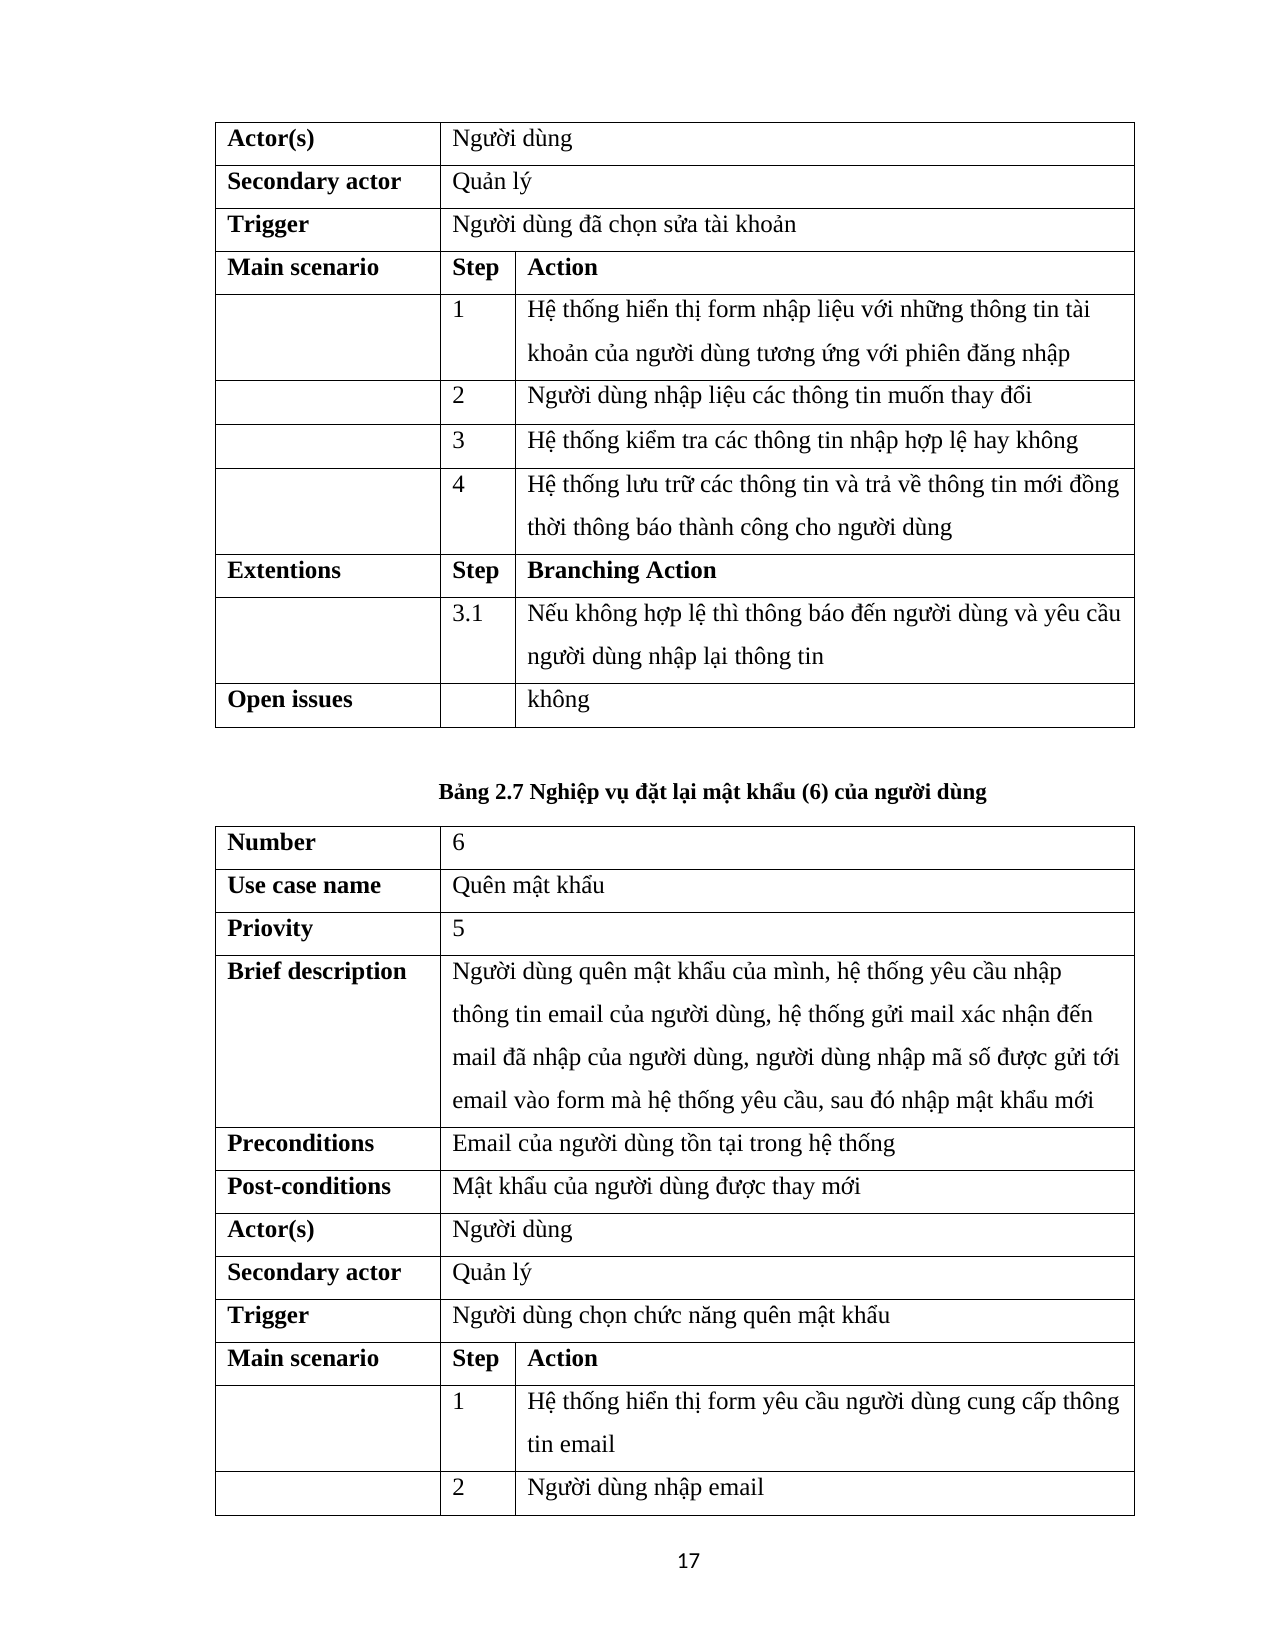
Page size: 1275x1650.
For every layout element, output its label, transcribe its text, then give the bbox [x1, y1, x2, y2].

table_cell Branching Action [516, 555, 1134, 597]
table_header Number [216, 827, 440, 869]
table_cell Trigger [216, 1300, 440, 1342]
table_cell 1 [441, 295, 515, 379]
table_cell Brief description [216, 956, 440, 1127]
table_cell Action [516, 252, 1134, 293]
table_cell Use case name [216, 870, 440, 912]
table_cell 2 [441, 381, 515, 424]
table_cell Quản lý [441, 166, 1134, 208]
table_cell Secondary actor [216, 1257, 440, 1299]
table_cell Hệ thống kiểm tra các thông tin nhập hợp lệ hay không [516, 425, 1134, 468]
table_cell Step [441, 1343, 515, 1385]
table_cell không [516, 684, 1134, 727]
table_cell Người dùng [441, 123, 1134, 165]
table_header 6 [441, 827, 1134, 869]
table_cell Step [441, 252, 515, 293]
table_cell Người dùng nhập liệu các thông tin muốn thay đổi [516, 381, 1134, 424]
table_cell 3.1 [441, 598, 515, 683]
table_cell [216, 1386, 440, 1471]
table_cell Nếu không hợp lệ thì thông báo đến người dùng và yêu cầu người dùng nhập lại thông tin [516, 598, 1134, 683]
table_cell Main scenario [216, 1343, 440, 1385]
table_cell Actor(s) [216, 123, 440, 165]
table_cell Hệ thống hiển thị form yêu cầu người dùng cung cấp thông tin email [516, 1386, 1134, 1471]
table_cell 2 [441, 1472, 515, 1515]
table_cell 5 [441, 913, 1134, 955]
table_cell Action [516, 1343, 1134, 1385]
table_cell Người dùng nhập email [516, 1472, 1134, 1515]
table_cell Người dùng đã chọn sửa tài khoản [441, 209, 1134, 251]
table_cell [216, 598, 440, 683]
table_cell [441, 684, 515, 727]
table_cell [216, 381, 440, 424]
table_cell Priovity [216, 913, 440, 955]
table_cell Actor(s) [216, 1214, 440, 1256]
table_cell Hệ thống hiển thị form nhập liệu với những thông tin tài khoản của người dùng tương ứng với phiên đăng nhập [516, 295, 1134, 379]
table_cell Hệ thống lưu trữ các thông tin và trả về thông tin mới đồng thời thông báo thành công cho người dùng [516, 469, 1134, 554]
table_cell Email của người dùng tồn tại trong hệ thống [441, 1128, 1134, 1170]
table_cell 4 [441, 469, 515, 554]
table_cell Quản lý [441, 1257, 1134, 1299]
subtitle Bảng 2.7 Nghiệp vụ đặt lại mật khẩu (6) của người dùng [262, 778, 1162, 804]
table_cell Preconditions [216, 1128, 440, 1170]
table_cell Post-conditions [216, 1171, 440, 1213]
table_cell Người dùng [441, 1214, 1134, 1256]
table_cell Người dùng quên mật khẩu của mình, hệ thống yêu cầu nhập thông tin email của người dùng, hệ thống gửi mail xác nhận đến mail đã nhập của người dùng, người dùng nhập mã số được gửi tới email vào form mà hệ thống yêu cầu, sau đó nhập mật khẩu mới [441, 956, 1134, 1127]
table_cell [216, 469, 440, 554]
table_cell 1 [441, 1386, 515, 1471]
table_cell 3 [441, 425, 515, 468]
table_cell Secondary actor [216, 166, 440, 208]
table_cell Open issues [216, 684, 440, 727]
table_cell Mật khẩu của người dùng được thay mới [441, 1171, 1134, 1213]
table_cell [216, 1472, 440, 1515]
table_cell Extentions [216, 555, 440, 597]
table_cell Main scenario [216, 252, 440, 293]
table_cell [216, 295, 440, 379]
table_cell Trigger [216, 209, 440, 251]
table_cell Step [441, 555, 515, 597]
table_cell [216, 425, 440, 468]
table_cell Người dùng chọn chức năng quên mật khẩu [441, 1300, 1134, 1342]
table_cell Quên mật khẩu [441, 870, 1134, 912]
